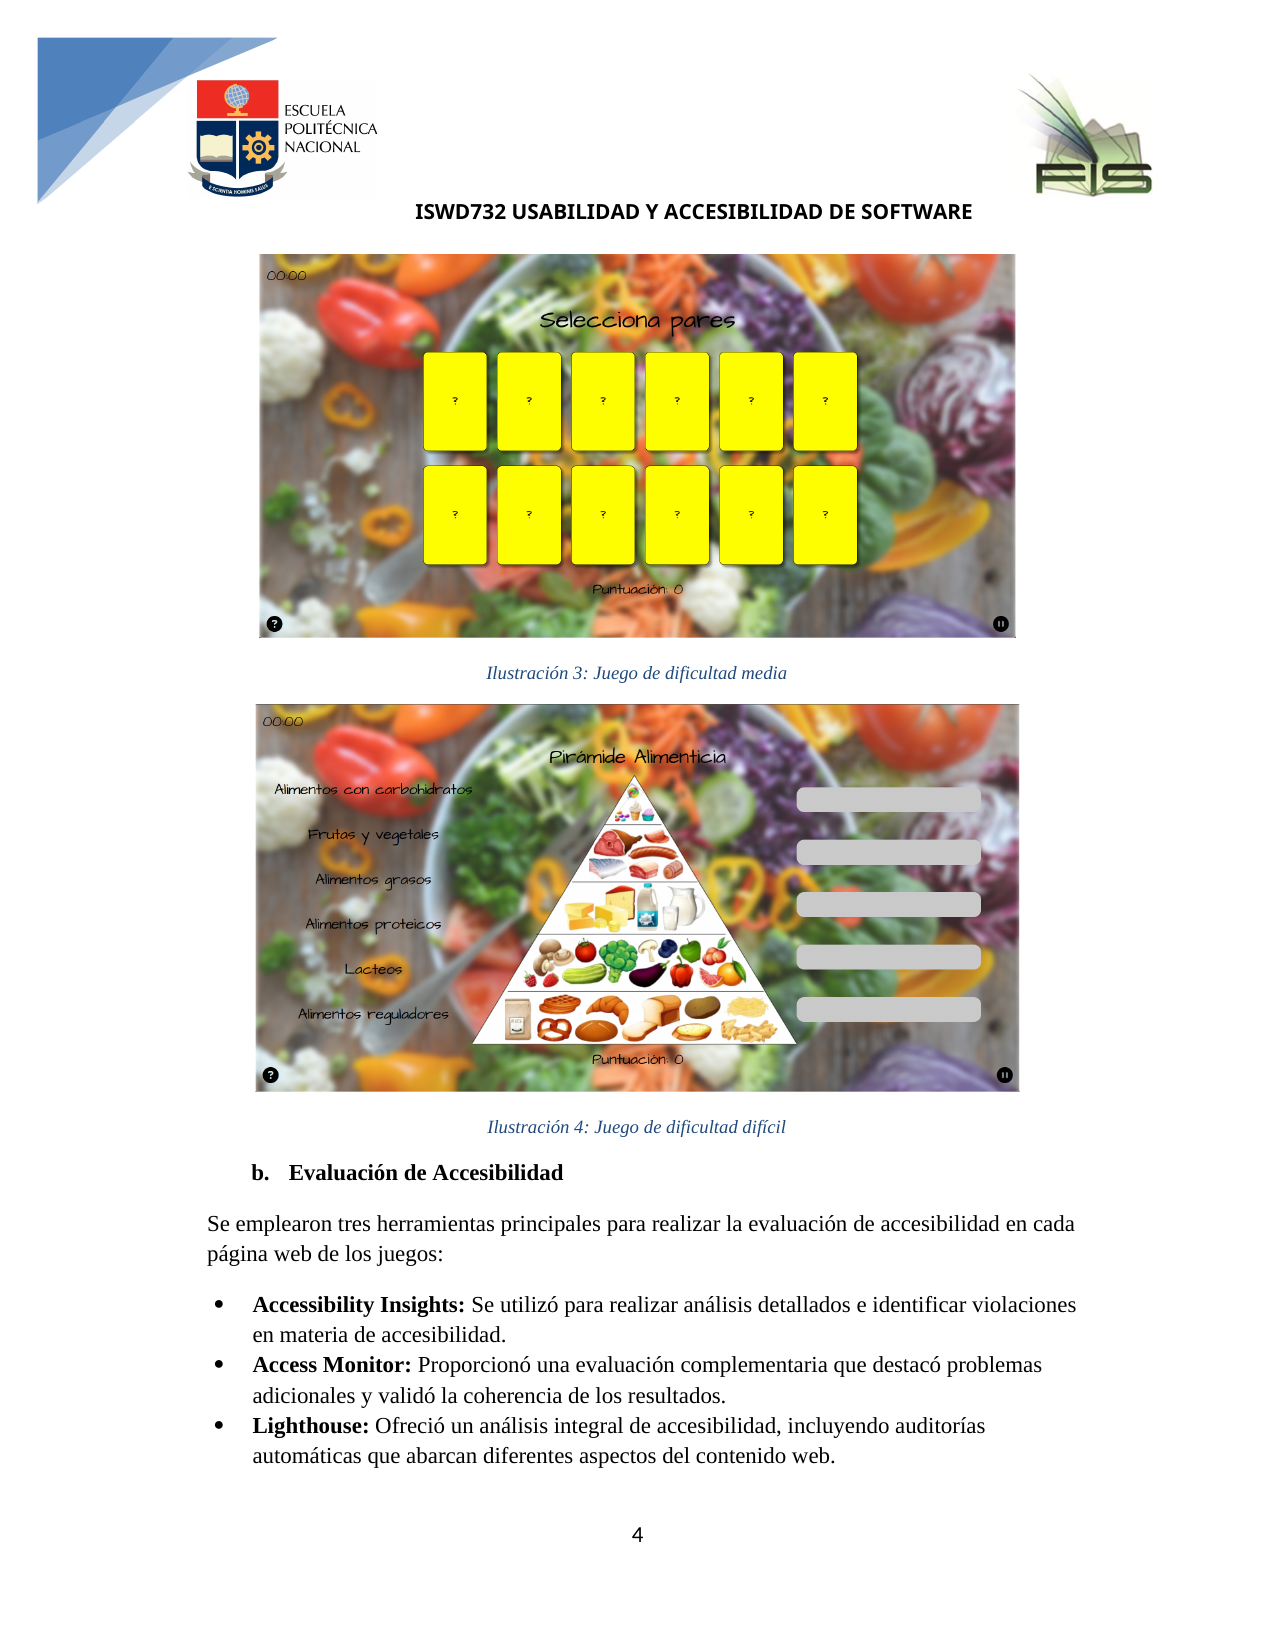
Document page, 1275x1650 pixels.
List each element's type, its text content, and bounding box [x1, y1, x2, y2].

picture [1013, 73, 1157, 198]
picture [37, 37, 378, 206]
list Lighthouse: Ofreció un análisis integral de accesibilidad, incluyendo auditorías automáticas que abarcan diferentes aspectos del contenido web. [215, 1412, 1098, 1468]
picture [255, 704, 1020, 1092]
text Ilustración 4: Juego de dificultad difícil [177, 1116, 1098, 1138]
subtitle Evaluación de Accesibilidad [251, 1159, 1098, 1185]
text Ilustración 3: Juego de dificultad media [177, 662, 1098, 684]
list Accessibility Insights: Se utilizó para realizar análisis detallados e identificar violaciones en materia de accesibilidad. [215, 1291, 1098, 1348]
text Se emplearon tres herramientas principales para realizar la evaluación de accesibilidad en cada página web de los juegos: [207, 1210, 1098, 1266]
picture [259, 254, 1016, 638]
list Access Monitor: Proporcionó una evaluación complementaria que destacó problemas adicionales y validó la coherencia de los resultados. [215, 1352, 1098, 1408]
